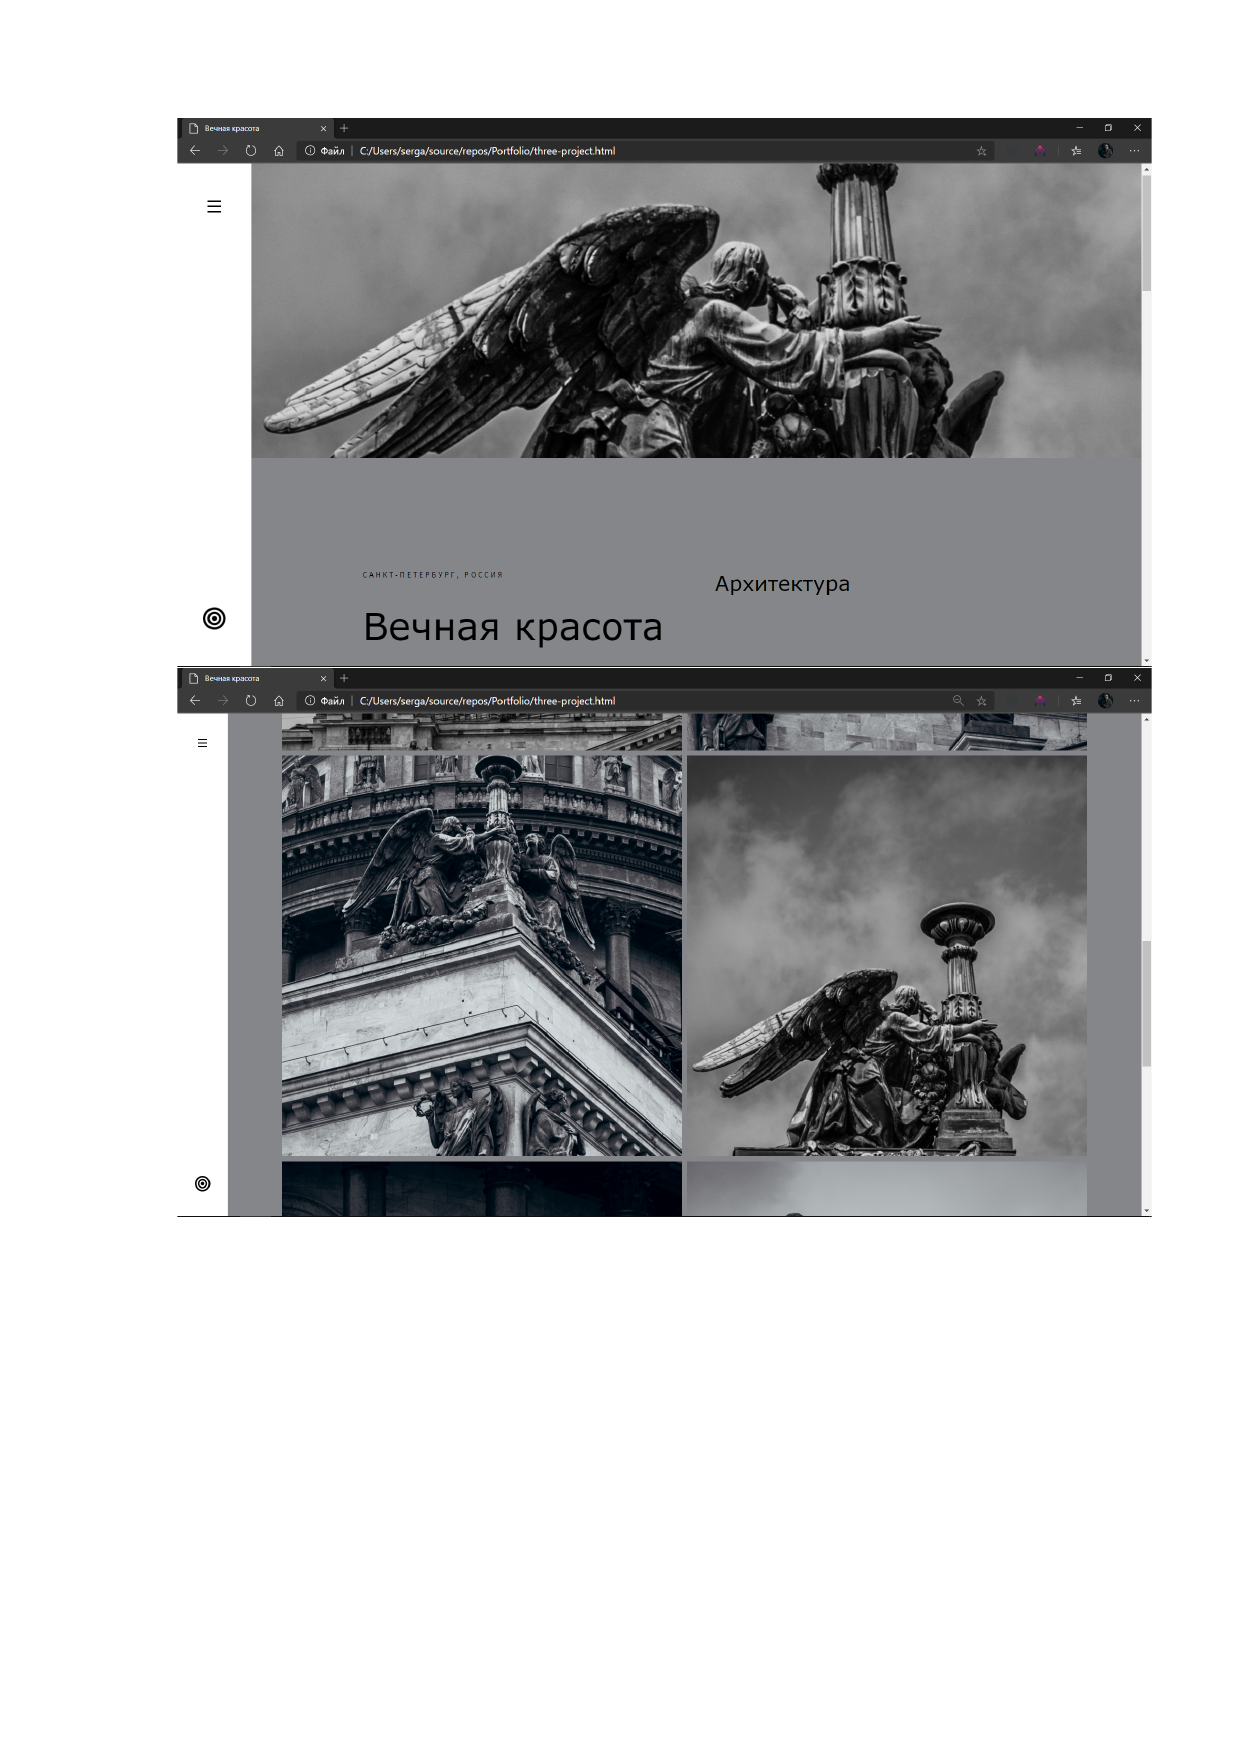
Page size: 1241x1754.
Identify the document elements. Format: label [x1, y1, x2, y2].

picture [177, 118, 1152, 667]
picture [177, 668, 1152, 1217]
